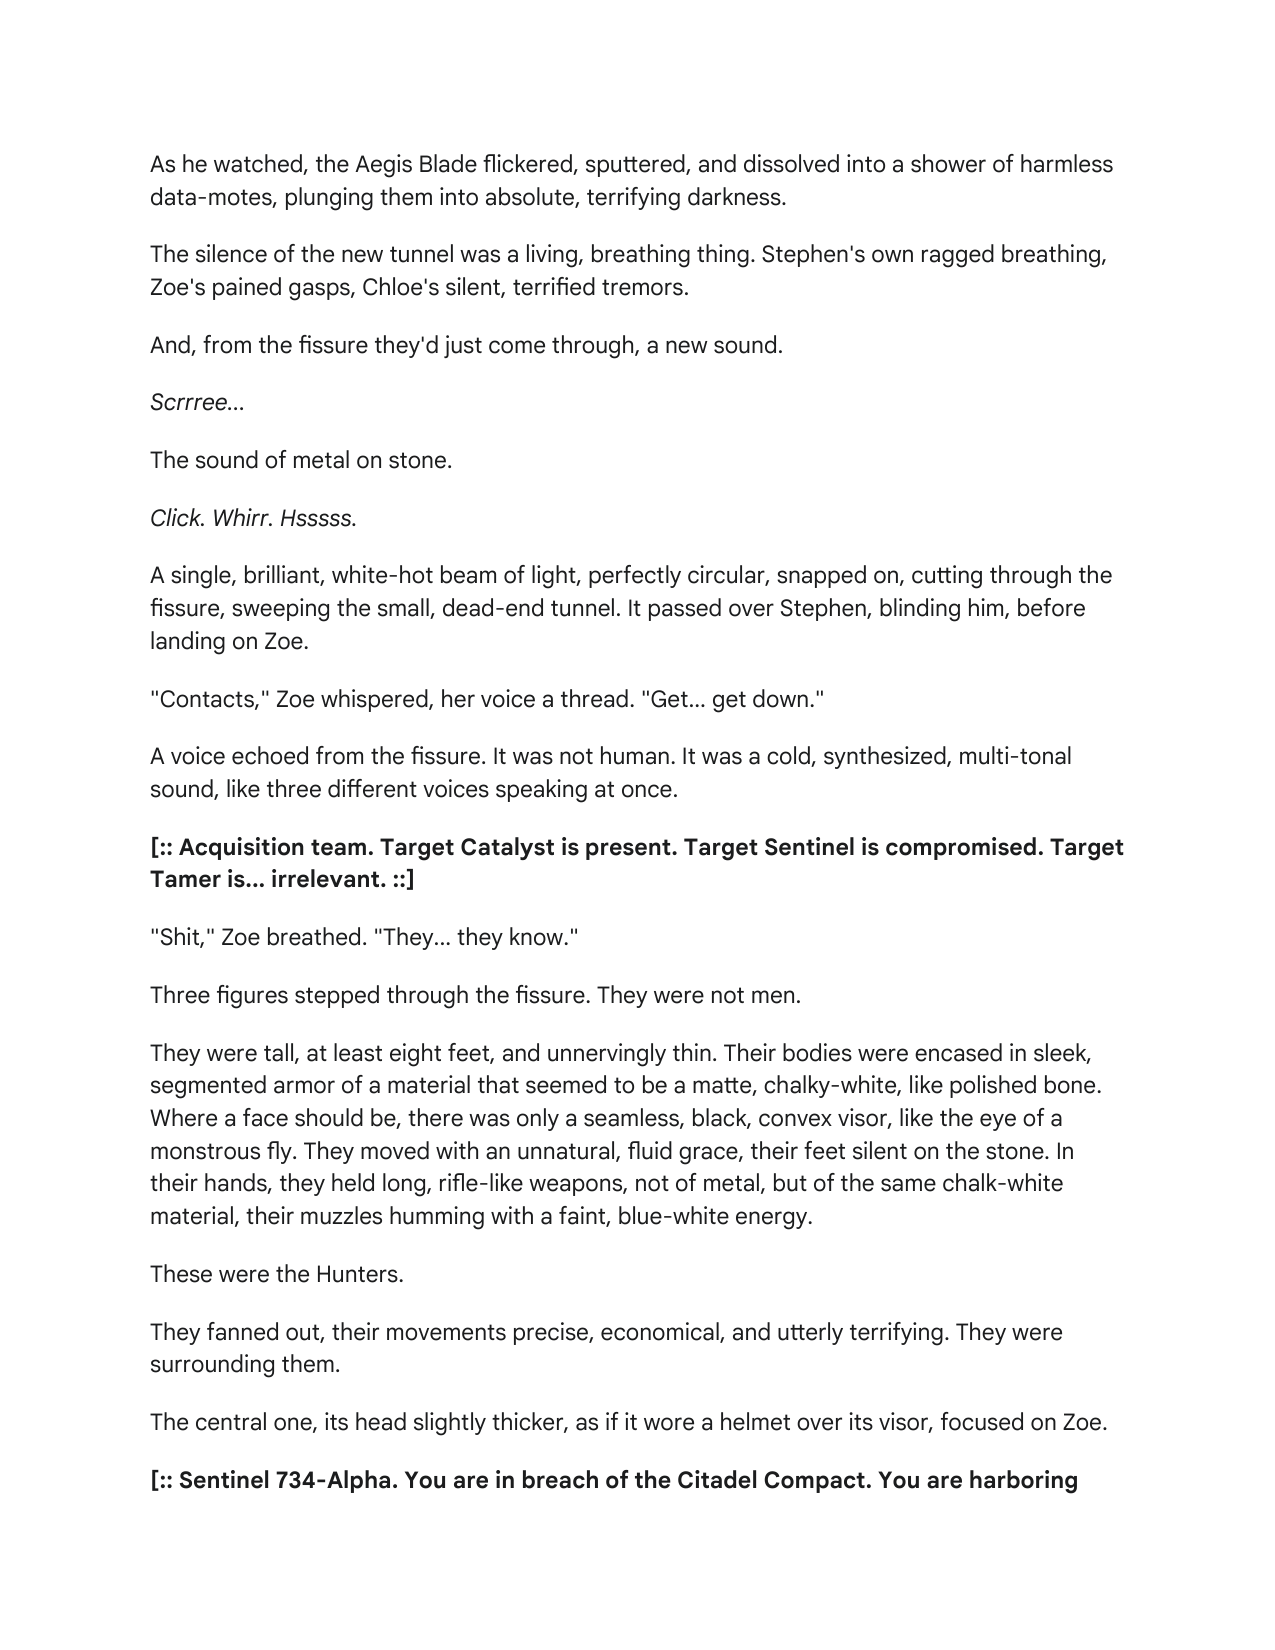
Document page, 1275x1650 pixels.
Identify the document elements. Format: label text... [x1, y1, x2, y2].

text Scrrree... [150, 388, 1125, 417]
text They fanned out, their movements precise, economical, and utterly terrifying. They were surrounding them. [150, 1318, 1125, 1379]
text Three figures stepped through the fissure. They were not men. [150, 981, 1125, 1010]
text A single, brilliant, white-hot beam of light, perfectly circular, snapped on, cutting through the fissure, sweeping the small, dead-end tunnel. It passed over Stephen, blinding him, before landing on Zoe. [150, 562, 1125, 656]
text "Shit," Zoe breathed. "They... they know." [150, 923, 1125, 952]
text A voice echoed from the fissure. It was not human. It was a cold, synthesized, multi-tonal sound, like three different voices speaking at once. [150, 742, 1125, 804]
text Click. Whirr. Hsssss. [150, 504, 1125, 533]
text The central one, its head slightly thicker, as if it wore a helmet over its visor, focused on Zoe. [150, 1408, 1125, 1437]
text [150, 1466, 1125, 1494]
text The silence of the new tunnel was a living, breathing thing. Stephen's own ragged breathing, Zoe's pained gasps, Chloe's silent, terrified tremors. [150, 240, 1125, 302]
text And, from the fissure they'd just come through, a new sound. [150, 331, 1125, 359]
text These were the Hunters. [150, 1260, 1125, 1289]
text [:: Acquisition team. Target Catalyst is present. Target Sentinel is compromised. Target Tamer is... irrelevant. ::] [150, 833, 1125, 894]
text As he watched, the Aegis Blade flickered, sputtered, and dissolved into a shower of harmless data-motes, plunging them into absolute, terrifying darkness. [150, 150, 1125, 211]
text "Contacts," Zoe whispered, her voice a thread. "Get... get down." [150, 685, 1125, 713]
text They were tall, at least eight feet, and unnervingly thin. Their bodies were encased in sleek, segmented armor of a material that seemed to be a matte, chalky-white, like polished bone. Where a face should be, there was only a seamless, black, convex visor, like the eye of a monstrous fly. They moved with an unnatural, fluid grace, their feet silent on the stone. In their hands, they held long, rifle-like weapons, not of metal, but of the same chalk-white material, their muzzles humming with a faint, blue-white energy. [150, 1039, 1125, 1231]
text The sound of metal on stone. [150, 446, 1125, 475]
